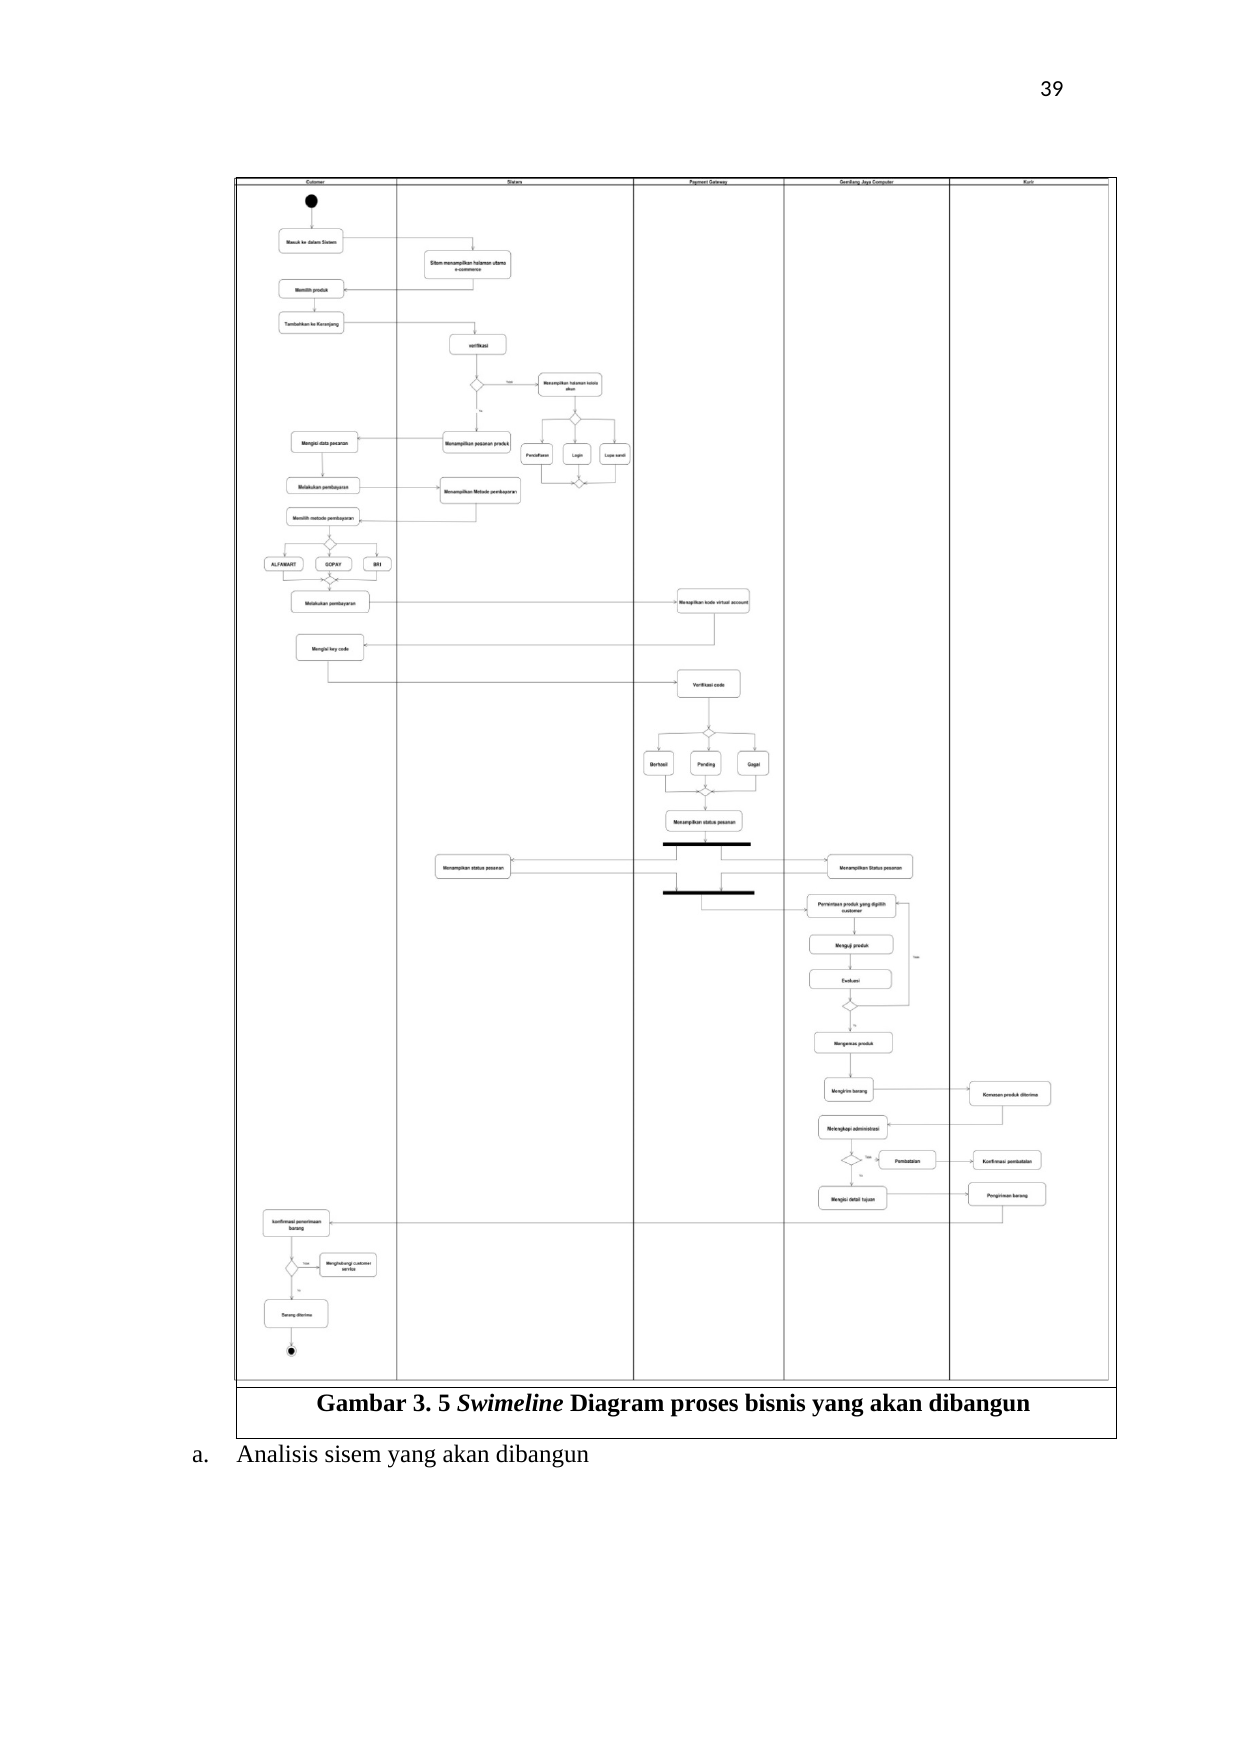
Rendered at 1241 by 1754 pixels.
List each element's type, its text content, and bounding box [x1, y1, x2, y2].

list Analisis sisem yang akan dibangun [192, 1439, 1063, 1467]
table_header [237, 178, 1116, 1387]
table_cell Gambar 3. 5 Swimeline Diagram proses bisnis yang akan dibangun [237, 1388, 1116, 1438]
